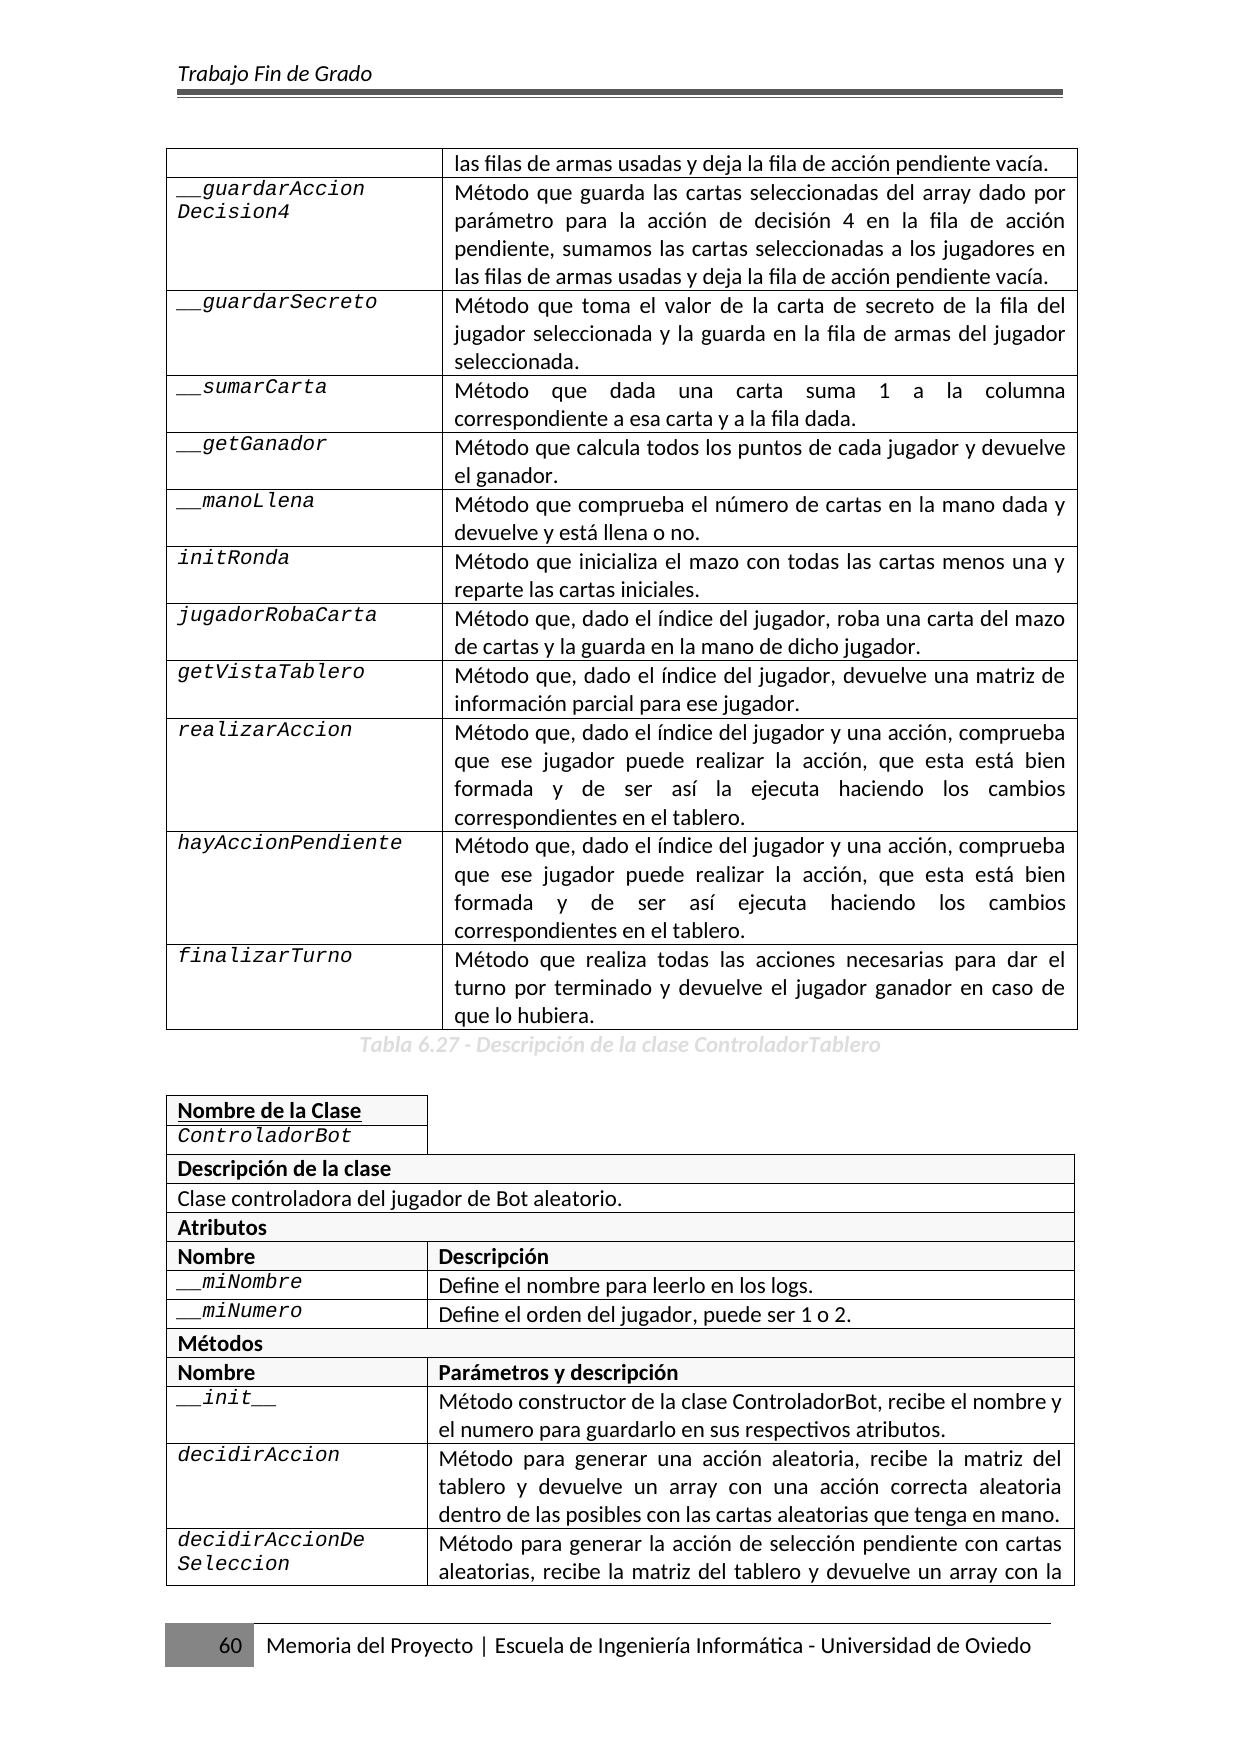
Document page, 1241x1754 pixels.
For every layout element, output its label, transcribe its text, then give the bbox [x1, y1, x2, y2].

table_cell Método que inicializa el mazo con todas las cartas menos una y reparte las cartas iniciales. [443, 547, 1077, 603]
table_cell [428, 1529, 1074, 1585]
table_cell Método que, dado el índice del jugador, roba una carta del mazo de cartas y la guarda en la mano de dicho jugador. [443, 604, 1077, 660]
table_cell initRonda [167, 547, 442, 603]
table_cell __miNombre [167, 1271, 427, 1299]
table_cell Descripción de la clase [167, 1155, 1074, 1183]
table_cell Método que, dado el índice del jugador, devuelve una matriz de información parcial para ese jugador. [443, 661, 1077, 717]
table_cell getVistaTablero [167, 661, 442, 717]
table_cell __init__ [167, 1387, 427, 1443]
table_cell Método que guarda las cartas seleccionadas del array dado por parámetro para la acción de decisión 4 en la fila de acción pendiente, sumamos las cartas seleccionadas a los jugadores en las filas de armas usadas y deja la fila de acción pendiente vacía. [443, 178, 1077, 290]
table_cell Método que comprueba el número de cartas en la mano dada y devuelve y está llena o no. [443, 490, 1077, 546]
table_cell Define el orden del jugador, puede ser 1 o 2. [428, 1300, 1074, 1328]
table_cell Define el nombre para leerlo en los logs. [428, 1271, 1074, 1299]
table_cell __miNumero [167, 1300, 427, 1328]
table_cell Método que dada una carta suma 1 a la columna correspondiente a esa carta y a la fila dada. [443, 376, 1077, 432]
table_cell realizarAccion [167, 719, 442, 831]
table_cell __manoLlena [167, 490, 442, 546]
table_cell __guardarSecreto [167, 291, 442, 375]
table_cell Método que, dado el índice del jugador y una acción, comprueba que ese jugador puede realizar la acción, que esta está bien formada y de ser así ejecuta haciendo los cambios correspondientes en el tablero. [443, 832, 1077, 944]
table_cell finalizarTurno [167, 945, 442, 1029]
table_cell Método que toma el valor de la carta de secreto de la fila del jugador seleccionada y la guarda en la fila de armas del jugador seleccionada. [443, 291, 1077, 375]
table_cell ControladorBot [167, 1126, 427, 1153]
table_cell jugadorRobaCarta [167, 604, 442, 660]
table_cell __sumarCarta [167, 376, 442, 432]
table_cell Nombre [167, 1358, 427, 1386]
table_cell Clase controladora del jugador de Bot aleatorio. [167, 1184, 1074, 1212]
table_cell decidirAccion [167, 1444, 427, 1528]
table_cell Métodos [167, 1329, 1074, 1357]
table_cell Método que calcula todos los puntos de cada jugador y devuelve el ganador. [443, 433, 1077, 489]
table_cell __guardarAccion Decision4 [167, 178, 442, 290]
table_cell Método para generar una acción aleatoria, recibe la matriz del tablero y devuelve un array con una acción correcta aleatoria dentro de las posibles con las cartas aleatorias que tenga en mano. [428, 1444, 1074, 1528]
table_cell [167, 1529, 427, 1585]
table_cell __getGanador [167, 433, 442, 489]
table_cell Atributos [167, 1213, 1074, 1241]
table_cell Descripción [428, 1242, 1074, 1270]
table_cell Método que realiza todas las acciones necesarias para dar el turno por terminado y devuelve el jugador ganador en caso de que lo hubiera. [443, 945, 1077, 1029]
table_cell Parámetros y descripción [428, 1358, 1074, 1386]
table_cell Método constructor de la clase ControladorBot, recibe el nombre y el numero para guardarlo en sus respectivos atributos. [428, 1387, 1074, 1443]
table_header Nombre de la Clase [167, 1096, 427, 1124]
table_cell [167, 149, 442, 177]
table_cell Nombre [167, 1242, 427, 1270]
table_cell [443, 149, 1077, 177]
table_cell hayAccionPendiente [167, 832, 442, 944]
table_cell Método que, dado el índice del jugador y una acción, comprueba que ese jugador puede realizar la acción, que esta está bien formada y de ser así la ejecuta haciendo los cambios correspondientes en el tablero. [443, 719, 1077, 831]
